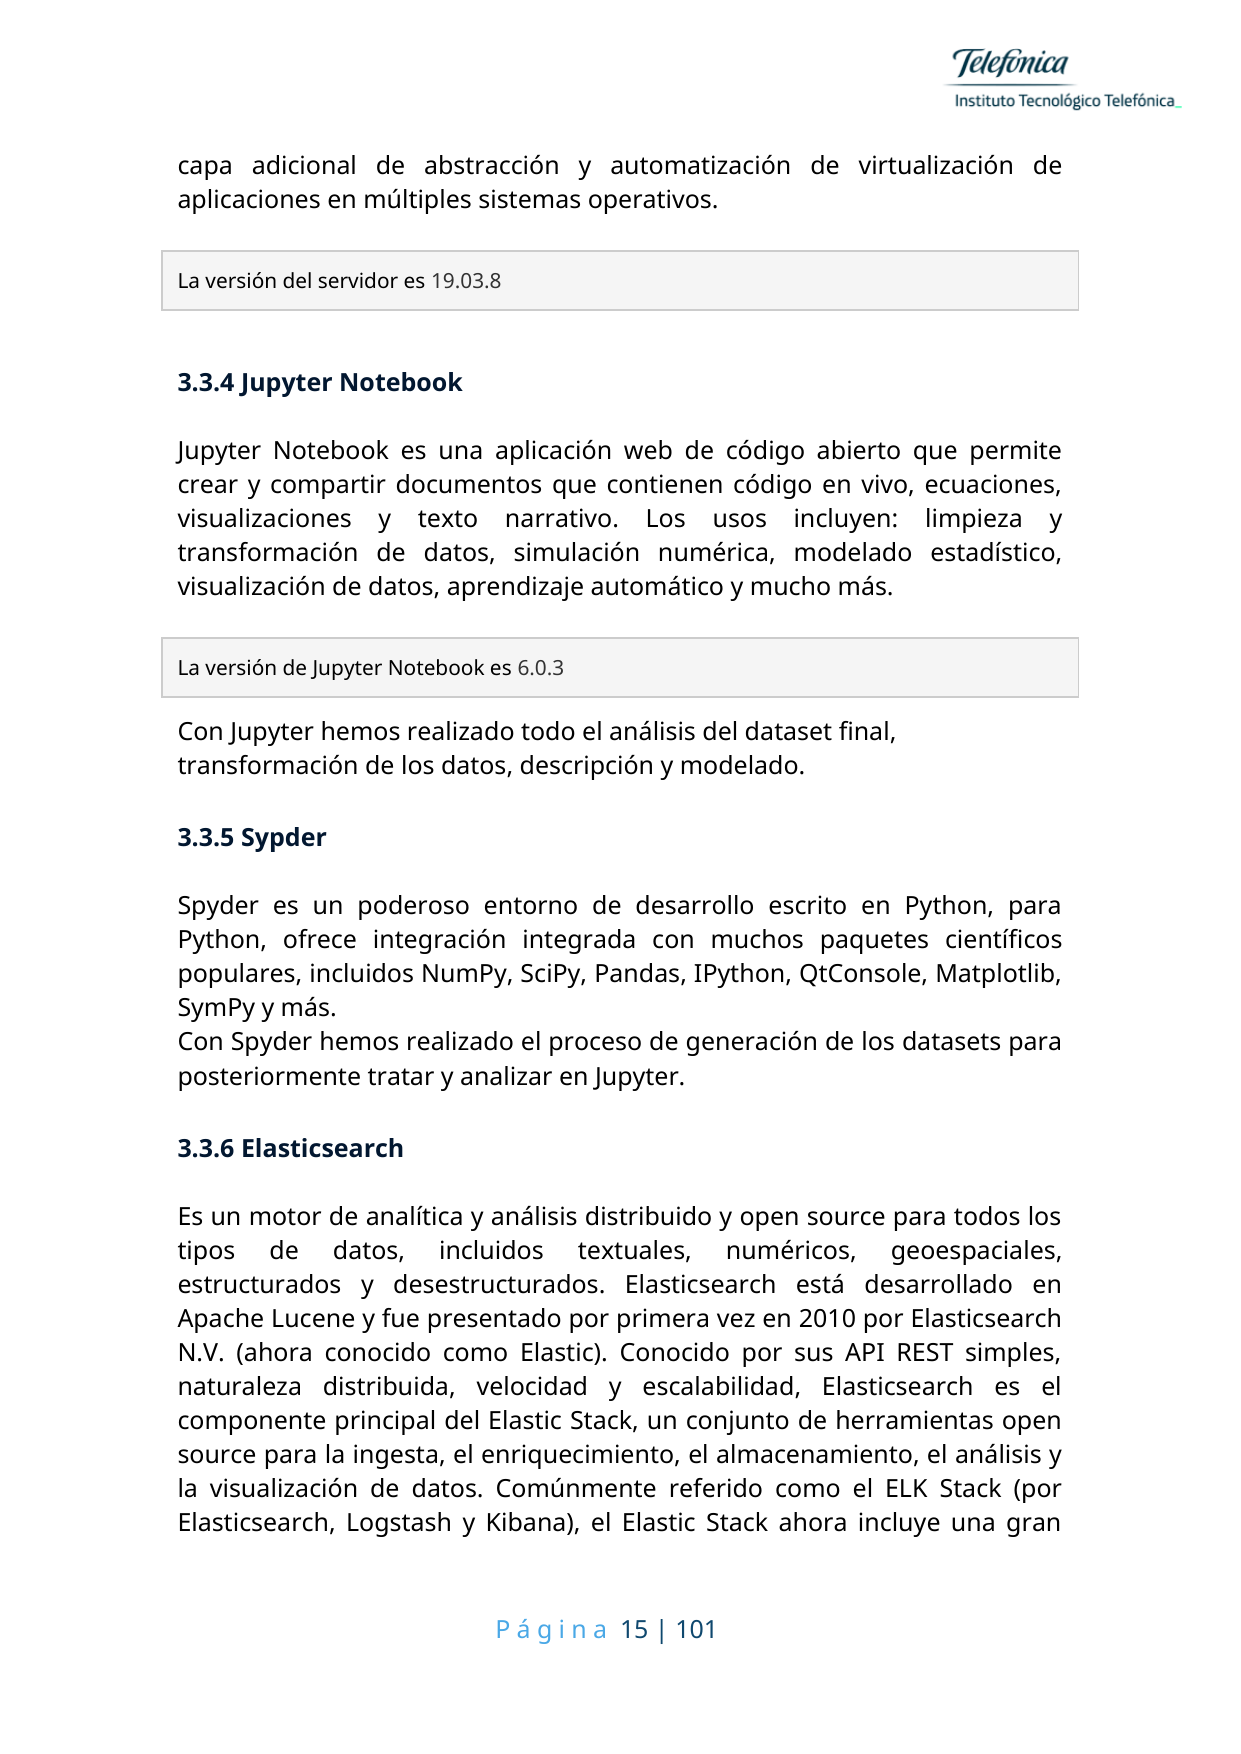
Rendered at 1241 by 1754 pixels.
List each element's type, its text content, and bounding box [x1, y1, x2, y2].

subtitle 3.3.4 Jupyter Notebook [177, 364, 1063, 398]
subtitle 3.3.6 Elasticsearch [177, 1130, 1063, 1164]
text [177, 1198, 1063, 1539]
subtitle 3.3.5 Sypder [177, 820, 1063, 854]
text La versión del servidor es 19.03.8 [163, 252, 1078, 309]
text Con Jupyter hemos realizado todo el análisis del dataset final, transformación de los datos, descripción y modelado. [177, 713, 1063, 781]
text Jupyter Notebook es una aplicación web de código abierto que permite crear y compartir documentos que contienen código en vivo, ecuaciones, visualizaciones y texto narrativo. Los usos incluyen: limpieza y transformación de datos, simulación numérica, modelado estadístico, visualización de datos, aprendizaje automático y mucho más. [177, 433, 1063, 603]
text Spyder es un poderoso entorno de desarrollo escrito en Python, para Python, ofrece integración integrada con muchos paquetes científicos populares, incluidos NumPy, SciPy, Pandas, IPython, QtConsole, Matplotlib, SymPy y más. [177, 888, 1063, 1024]
picture [892, 21, 1215, 128]
text La versión de Jupyter Notebook es 6.0.3 [163, 639, 1078, 696]
text Con Spyder hemos realizado el proceso de generación de los datasets para posteriormente tratar y analizar en Jupyter. [177, 1024, 1063, 1092]
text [177, 148, 1063, 216]
